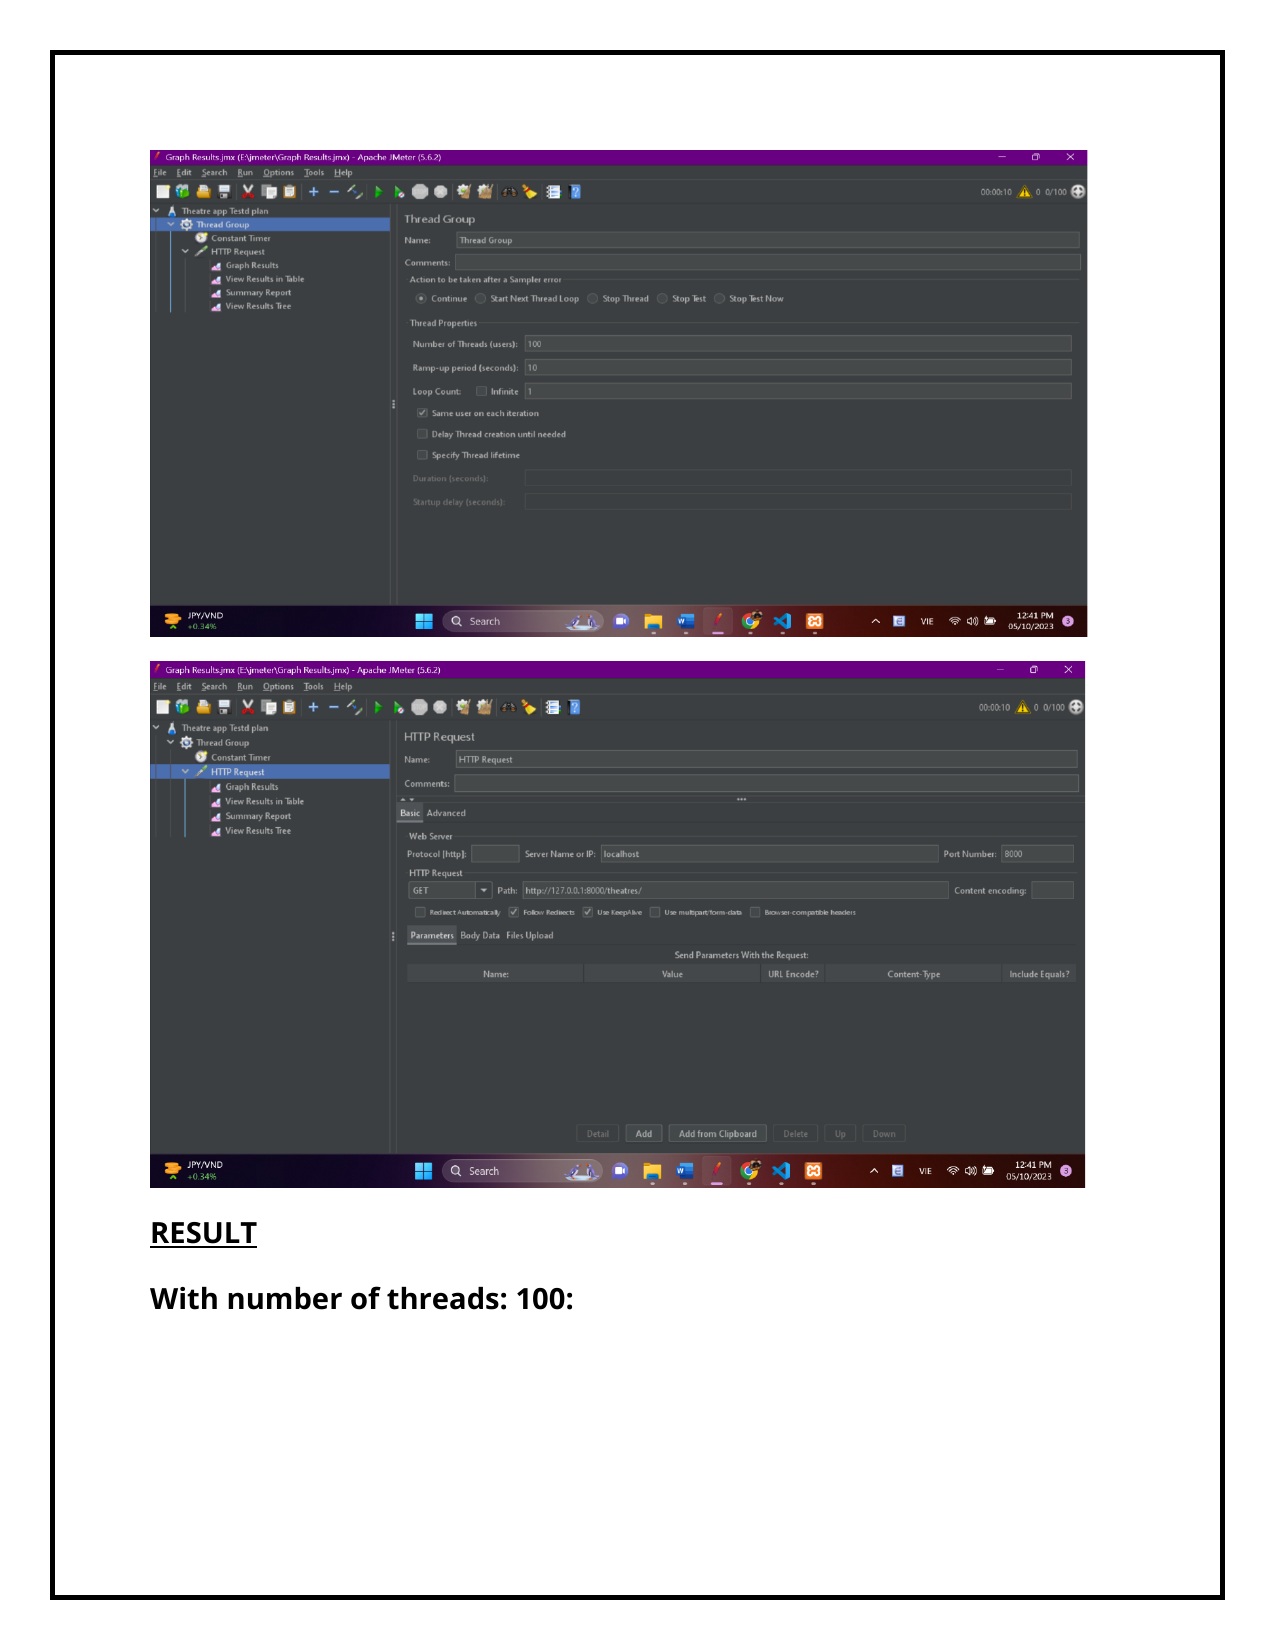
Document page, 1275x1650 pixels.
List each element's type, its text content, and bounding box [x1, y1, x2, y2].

text With number of threads: 100: [150, 1279, 1125, 1318]
text RESULT [150, 1212, 1125, 1252]
picture [150, 661, 1085, 1188]
picture [150, 150, 1088, 637]
